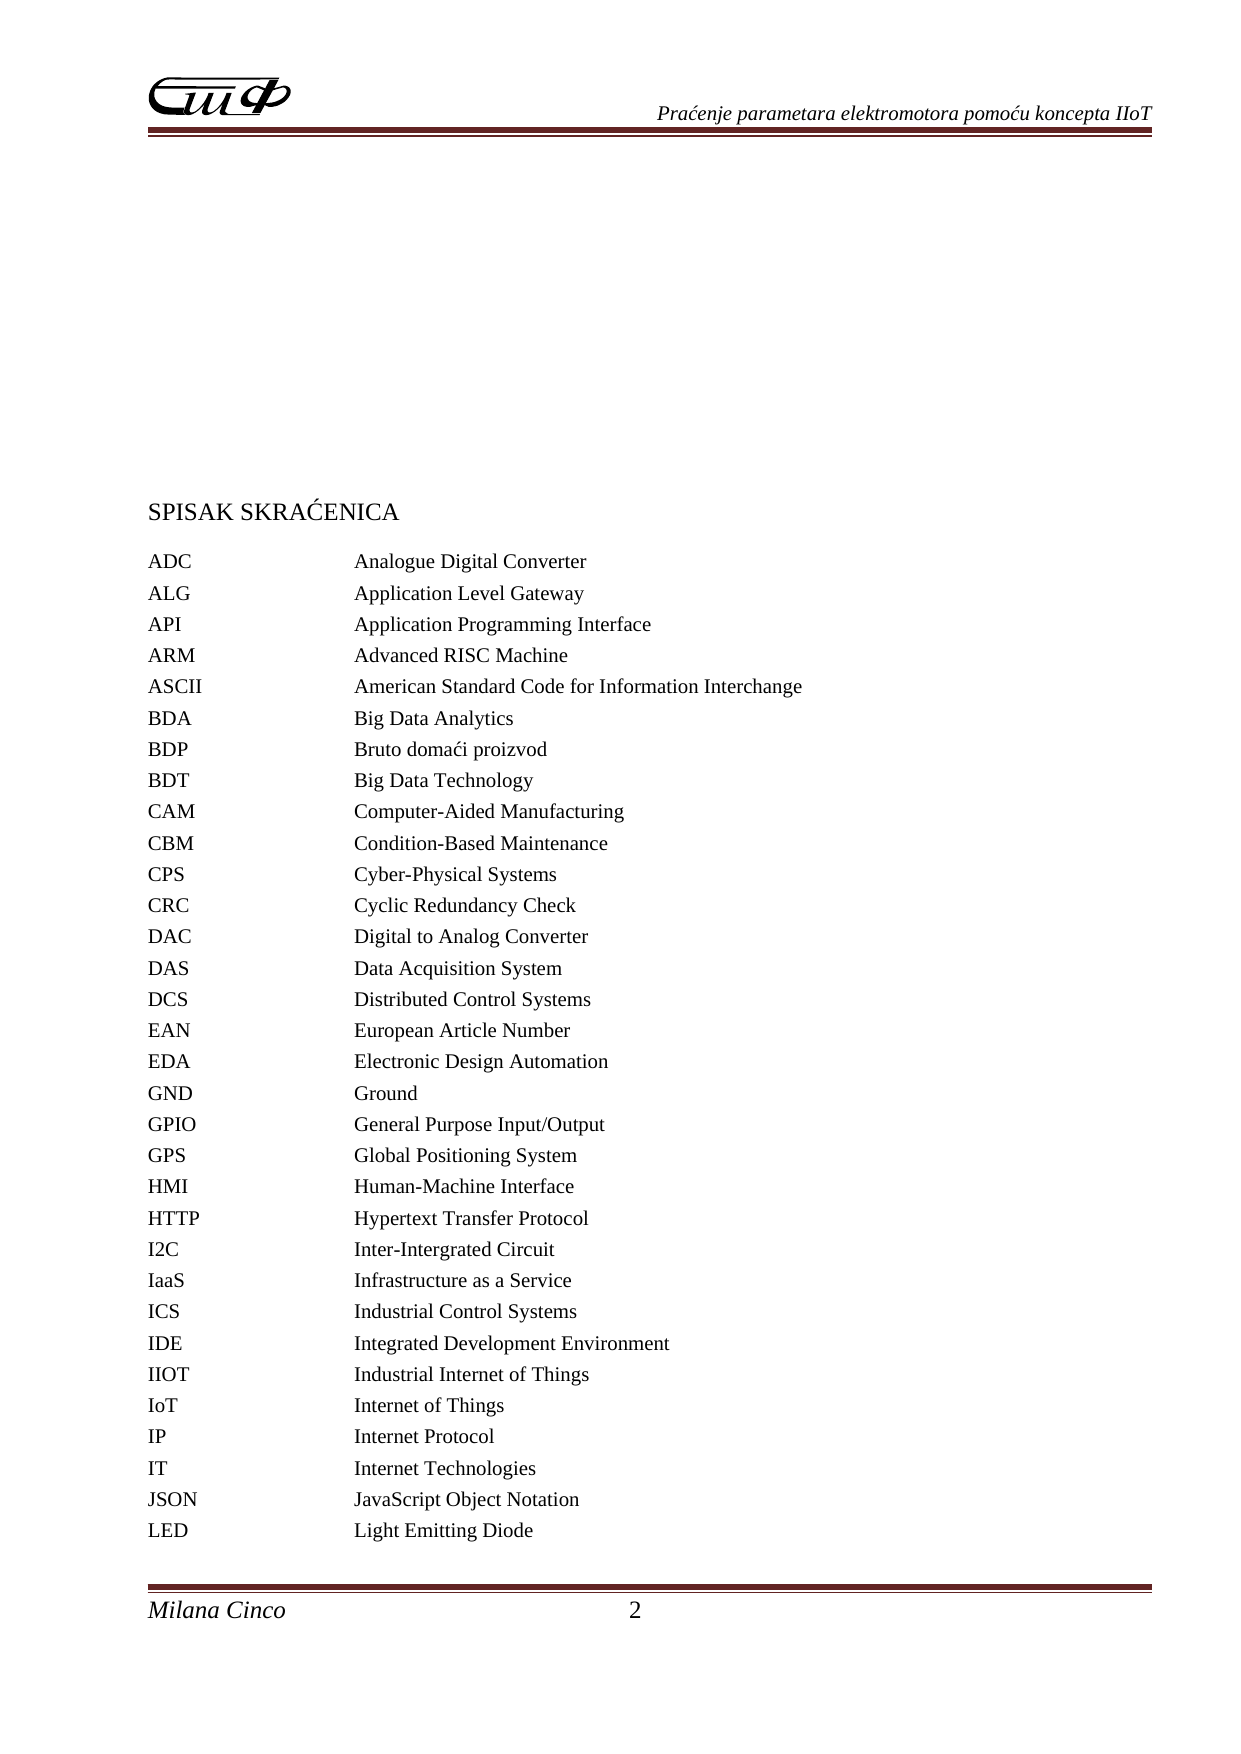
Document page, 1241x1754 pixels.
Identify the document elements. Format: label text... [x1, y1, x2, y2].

table_cell API [136, 605, 343, 636]
table_cell I2C [136, 1230, 343, 1261]
table_cell Electronic Design Automation [343, 1042, 982, 1073]
table_cell Bruto domaći proizvod [343, 730, 982, 761]
table_cell Hypertext Transfer Protocol [343, 1198, 982, 1229]
table_cell Industrial Control Systems [343, 1292, 982, 1323]
table_cell ASCII [136, 667, 343, 698]
table_cell DAS [136, 948, 343, 979]
table_cell LED [136, 1511, 343, 1542]
table_cell Internet of Things [343, 1386, 982, 1417]
table_cell HTTP [136, 1198, 343, 1229]
table_cell Internet Technologies [343, 1448, 982, 1479]
table_header ADC [136, 542, 343, 573]
table_cell GND [136, 1073, 343, 1104]
table_cell CBM [136, 823, 343, 854]
table_cell Application Programming Interface [343, 605, 982, 636]
table_cell Big Data Analytics [343, 698, 982, 729]
table_cell Light Emitting Diode [343, 1511, 982, 1542]
table_cell Industrial Internet of Things [343, 1355, 982, 1386]
table_cell IT [136, 1448, 343, 1479]
table_cell Internet Protocol [343, 1417, 982, 1448]
table_cell Computer-Aided Manufacturing [343, 792, 982, 823]
table_cell HMI [136, 1167, 343, 1198]
table_cell ICS [136, 1292, 343, 1323]
table_cell GPS [136, 1136, 343, 1167]
table_cell Advanced RISC Machine [343, 636, 982, 667]
table_cell IoT [136, 1386, 343, 1417]
table_cell Cyclic Redundancy Check [343, 886, 982, 917]
table_cell CRC [136, 886, 343, 917]
table_cell DAC [136, 917, 343, 948]
table_cell ARM [136, 636, 343, 667]
table_cell Digital to Analog Converter [343, 917, 982, 948]
table_cell Distributed Control Systems [343, 980, 982, 1011]
table_cell Inter-Intergrated Circuit [343, 1230, 982, 1261]
table_cell EDA [136, 1042, 343, 1073]
table_cell Application Level Gateway [343, 573, 982, 604]
table_cell IIOT [136, 1355, 343, 1386]
table_cell DCS [136, 980, 343, 1011]
table_cell Data Acquisition System [343, 948, 982, 979]
table_cell Big Data Technology [343, 761, 982, 792]
table_cell IP [136, 1417, 343, 1448]
table_cell JSON [136, 1480, 343, 1511]
table_cell American Standard Code for Information Interchange [343, 667, 982, 698]
table_cell CAM [136, 792, 343, 823]
table_cell Ground [343, 1073, 982, 1104]
table_cell Integrated Development Environment [343, 1323, 982, 1354]
table_cell Cyber-Physical Systems [343, 855, 982, 886]
table_cell IDE [136, 1323, 343, 1354]
table_cell CPS [136, 855, 343, 886]
table_cell JavaScript Object Notation [343, 1480, 982, 1511]
table_cell EAN [136, 1011, 343, 1042]
table_cell BDT [136, 761, 343, 792]
table_cell Human-Machine Interface [343, 1167, 982, 1198]
table_cell GPIO [136, 1105, 343, 1136]
table_cell Condition-Based Maintenance [343, 823, 982, 854]
table_cell Global Positioning System [343, 1136, 982, 1167]
table_header Analogue Digital Converter [343, 542, 982, 573]
table_cell General Purpose Input/Output [343, 1105, 982, 1136]
table_cell BDA [136, 698, 343, 729]
table_cell ALG [136, 573, 343, 604]
text SPISAK SKRAĆENICA [148, 497, 1152, 525]
table_cell BDP [136, 730, 343, 761]
table_cell European Article Number [343, 1011, 982, 1042]
table_cell Infrastructure as a Service [343, 1261, 982, 1292]
table_cell IaaS [136, 1261, 343, 1292]
